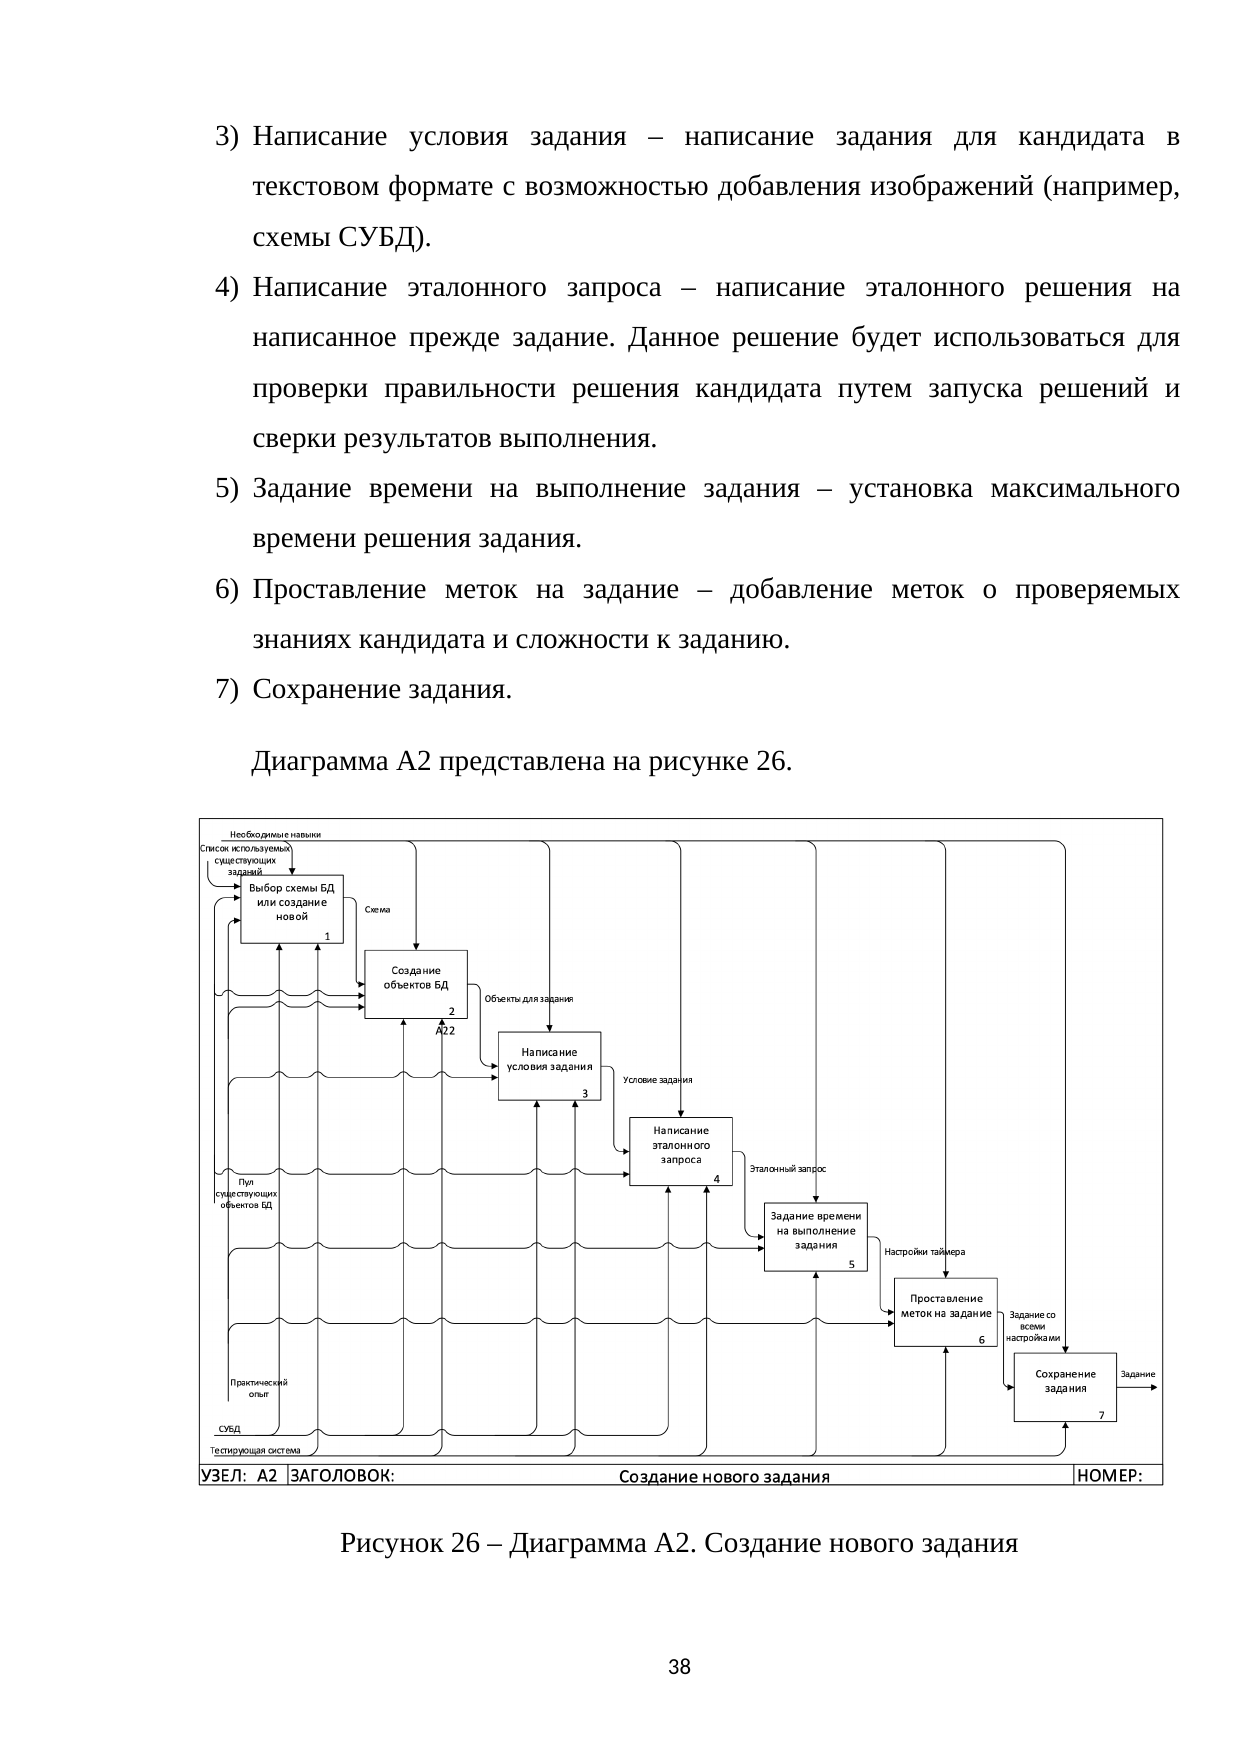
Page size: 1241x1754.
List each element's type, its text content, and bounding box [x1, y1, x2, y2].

text Рисунок 26 – Диаграмма А2. Создание нового задания [177, 1525, 1181, 1558]
list Написание эталонного запроса – написание эталонного решения на написанное прежде задание. Данное решение будет использоваться для проверки правильности решения кандидата путем запуска решений и сверки результатов выполнения. [215, 269, 1181, 453]
picture [192, 813, 1167, 1490]
list Написание условия задания – написание задания для кандидата в текстовом формате с возможностью добавления изображений (например, схемы СУБД). [215, 118, 1181, 252]
list Задание времени на выполнение задания – установка максимального времени решения задания. [215, 470, 1181, 554]
list Проставление меток на задание – добавление меток о проверяемых знаниях кандидата и сложности к заданию. [215, 571, 1181, 655]
list Сохранение задания. [215, 672, 1181, 705]
text Диаграмма А2 представлена на рисунке 26. [177, 743, 1181, 776]
